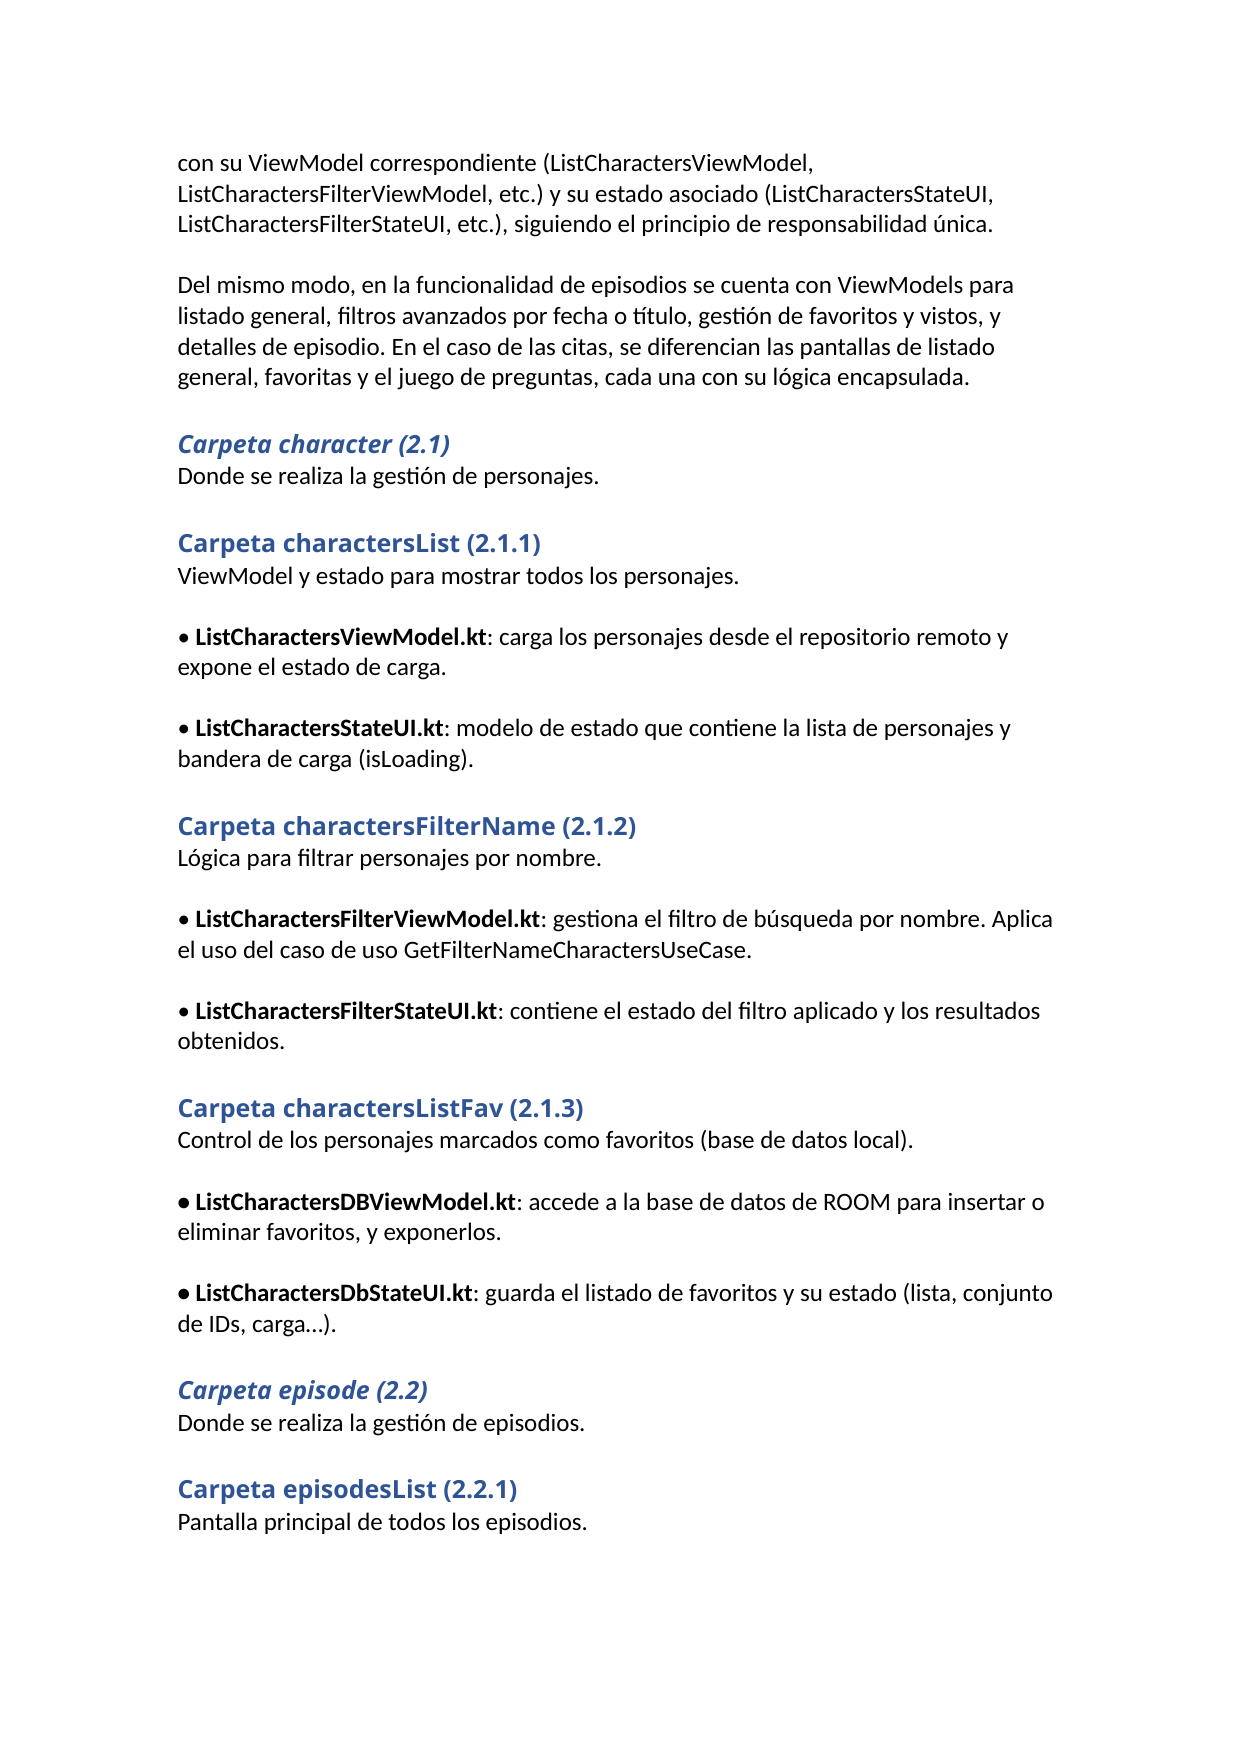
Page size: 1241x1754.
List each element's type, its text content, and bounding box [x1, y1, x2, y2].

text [177, 148, 1063, 239]
text Del mismo modo, en la funcionalidad de episodios se cuenta con ViewModels para listado general, filtros avanzados por fecha o título, gestión de favoritos y vistos, y detalles de episodio. En el caso de las citas, se diferencian las pantallas de listado general, favoritas y el juego de preguntas, cada una con su lógica encapsulada. [177, 270, 1063, 392]
text • ListCharactersFilterViewModel.kt: gestiona el filtro de búsqueda por nombre. Aplica el uso del caso de uso GetFilterNameCharactersUseCase. [177, 903, 1063, 964]
text Donde se realiza la gestión de personajes. [177, 461, 1063, 491]
text • ListCharactersDBViewModel.kt: accede a la base de datos de ROOM para insertar o eliminar favoritos, y exponerlos. [177, 1186, 1063, 1247]
subtitle Carpeta episode (2.2) [177, 1373, 1063, 1407]
subtitle Carpeta charactersFilterName (2.1.2) [177, 808, 1063, 842]
text • ListCharactersFilterStateUI.kt: contiene el estado del filtro aplicado y los resultados obtenidos. [177, 995, 1063, 1056]
text Control de los personajes marcados como favoritos (base de datos local). [177, 1124, 1063, 1155]
text ViewModel y estado para mostrar todos los personajes. [177, 560, 1063, 590]
subtitle Carpeta episodesList (2.2.1) [177, 1472, 1063, 1506]
text • ListCharactersDbStateUI.kt: guarda el listado de favoritos y su estado (lista, conjunto de IDs, carga…). [177, 1277, 1063, 1338]
text • ListCharactersViewModel.kt: carga los personajes desde el repositorio remoto y expone el estado de carga. [177, 621, 1063, 682]
text Donde se realiza la gestión de episodios. [177, 1407, 1063, 1437]
subtitle Carpeta character (2.1) [177, 426, 1063, 461]
subtitle Carpeta charactersList (2.1.1) [177, 526, 1063, 560]
subtitle Carpeta charactersListFav (2.1.3) [177, 1091, 1063, 1124]
text Pantalla principal de todos los episodios. [177, 1506, 1063, 1537]
text Lógica para filtrar personajes por nombre. [177, 842, 1063, 873]
text • ListCharactersStateUI.kt: modelo de estado que contiene la lista de personajes y bandera de carga (isLoading). [177, 712, 1063, 773]
